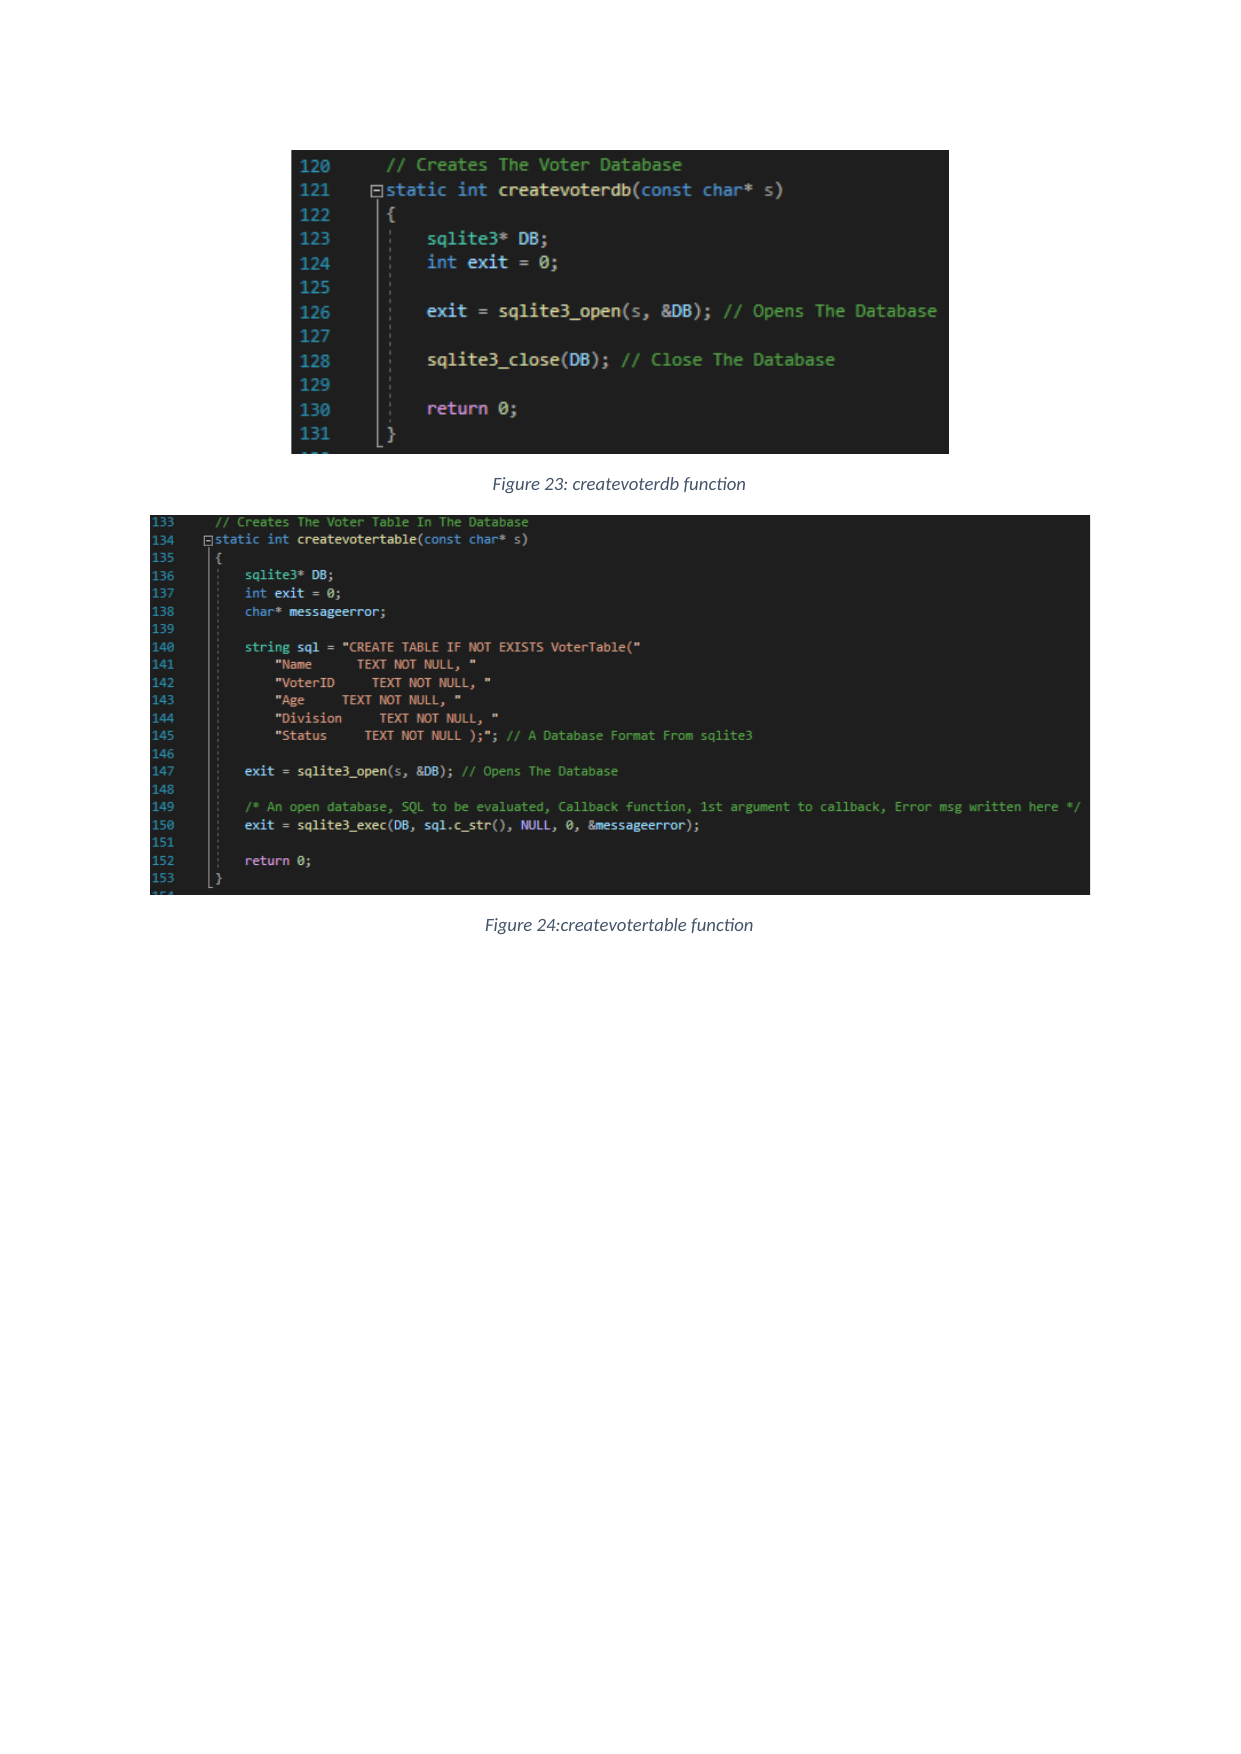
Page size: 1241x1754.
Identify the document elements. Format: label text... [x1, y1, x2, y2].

picture [150, 515, 1091, 895]
text Figure 24:createvotertable function [150, 913, 1090, 936]
text Figure 23: createvoterdb function [150, 472, 1090, 495]
picture [291, 150, 949, 454]
